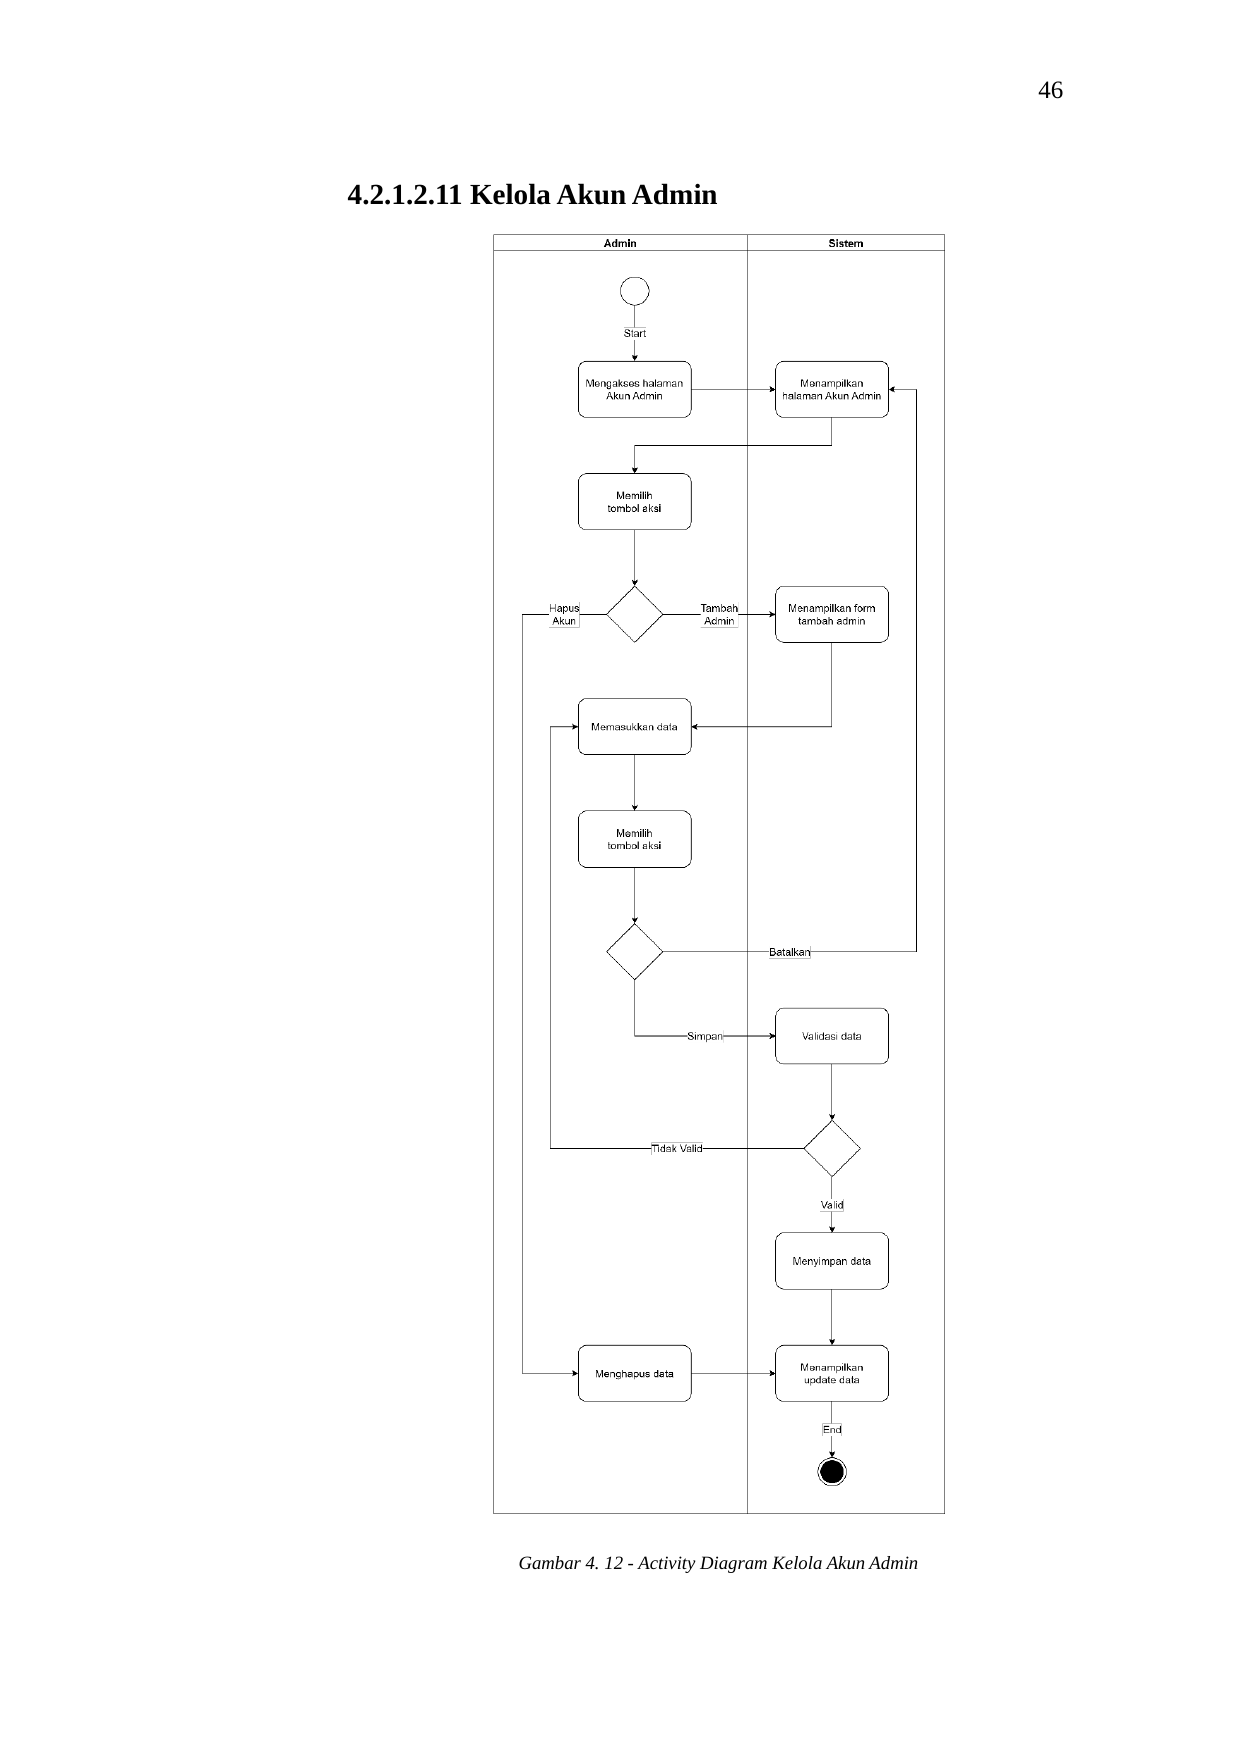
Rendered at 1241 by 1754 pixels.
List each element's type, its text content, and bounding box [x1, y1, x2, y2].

text Gambar 4. 12 - Activity Diagram Kelola Akun Admin [376, 1552, 1063, 1573]
subtitle 4.2.1.2.11 Kelola Akun Admin [347, 177, 1063, 211]
picture [487, 227, 952, 1521]
